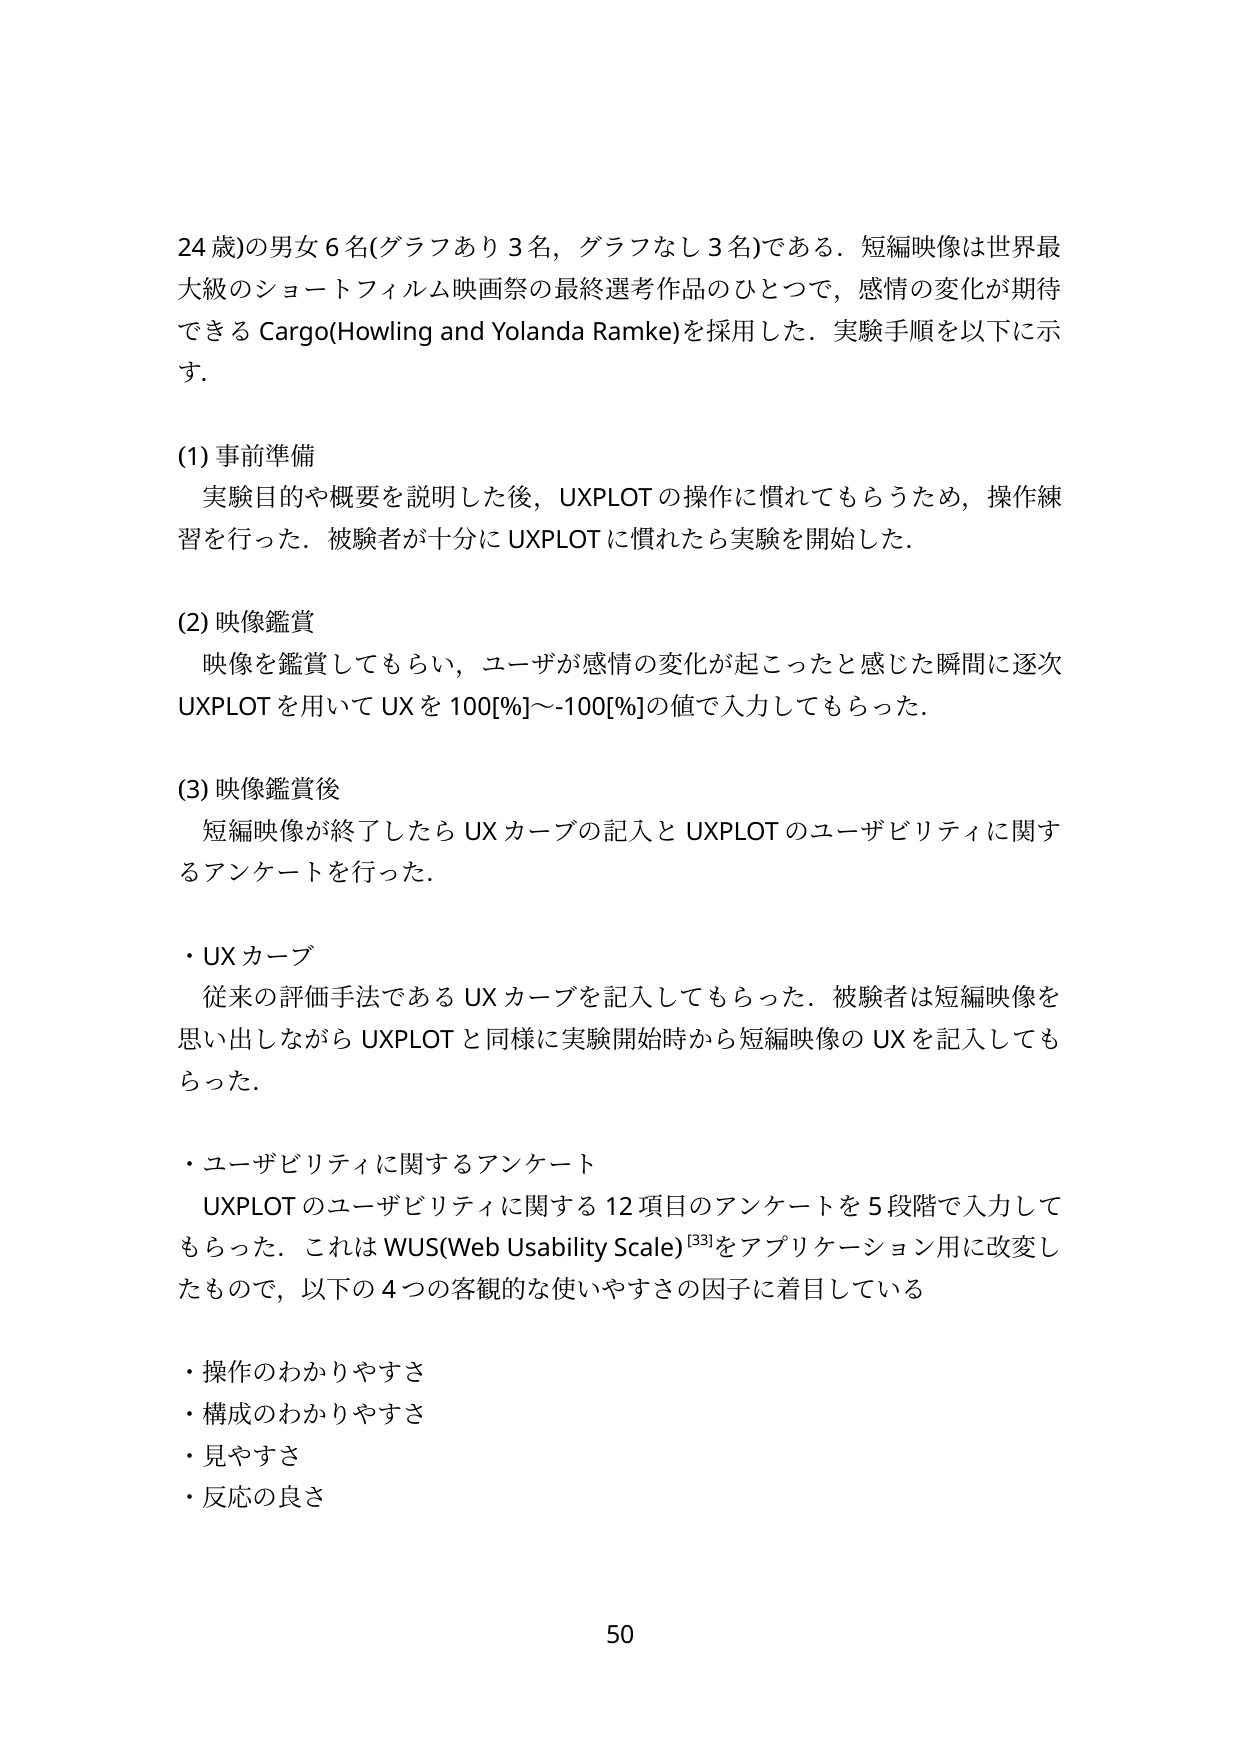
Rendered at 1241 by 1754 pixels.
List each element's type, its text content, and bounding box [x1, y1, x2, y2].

text 映像を鑑賞してもらい，ユーザが感情の変化が起こったと感じた瞬間に逐次UXPLOTを用いてUXを100[%]〜-100[%]の値で入力してもらった． [177, 642, 1063, 725]
text (3) 映像鑑賞後 [177, 767, 1063, 808]
text ・見やすさ [177, 1433, 1063, 1475]
text ・反応の良さ [177, 1475, 1063, 1517]
text 実験目的や概要を説明した後，UXPLOTの操作に慣れてもらうため，操作練習を行った．被験者が十分にUXPLOTに慣れたら実験を開始した． [177, 475, 1063, 558]
text 従来の評価手法であるUXカーブを記入してもらった．被験者は短編映像を思い出しながらUXPLOTと同様に実験開始時から短編映像のUXを記入してもらった． [177, 975, 1063, 1100]
text ・操作のわかりやすさ [177, 1350, 1063, 1392]
text ・ユーザビリティに関するアンケート [177, 1142, 1063, 1183]
text ・UXカーブ [177, 933, 1063, 975]
text ・構成のわかりやすさ [177, 1392, 1063, 1433]
text (1) 事前準備 [177, 433, 1063, 475]
text (2) 映像鑑賞 [177, 600, 1063, 642]
text 短編映像が終了したらUXカーブの記入とUXPLOTのユーザビリティに関するアンケートを行った． [177, 808, 1063, 892]
text UXPLOTのユーザビリティに関する12項目のアンケートを5段階で入力してもらった．これはWUS(Web Usability Scale) [33]をアプリケーション用に改変したもので，以下の4つの客観的な使いやすさの因子に着目している [177, 1183, 1063, 1308]
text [177, 225, 1063, 392]
